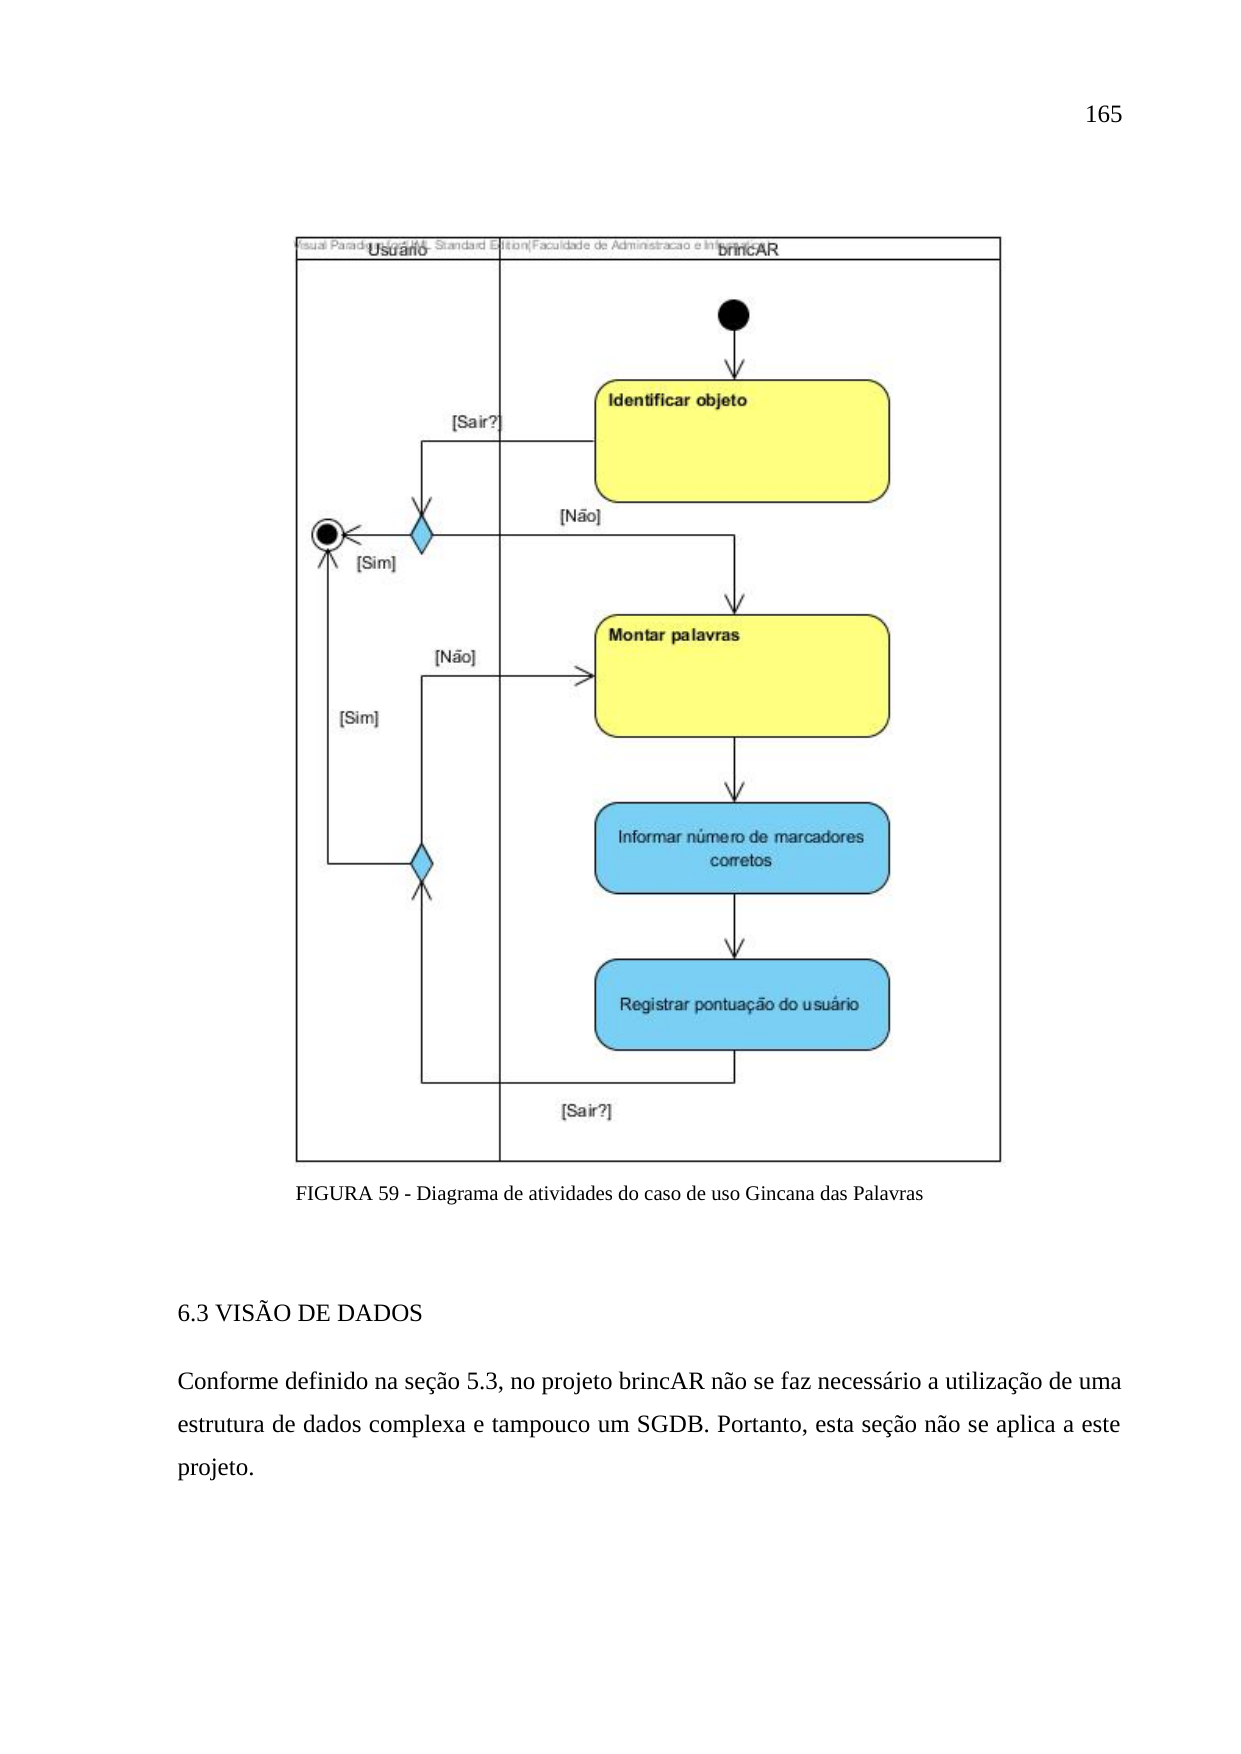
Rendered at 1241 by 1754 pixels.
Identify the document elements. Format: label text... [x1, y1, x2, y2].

text FIGURA 59 - Diagrama de atividades do caso de uso Gincana das Palavras [295, 1181, 1122, 1205]
picture [293, 235, 1006, 1167]
subtitle 6.3 Visão de dados [177, 1298, 1122, 1327]
text Conforme definido na seção 5.3, no projeto brincAR não se faz necessário a utilização de uma estrutura de dados complexa e tampouco um SGDB. Portanto, esta seção não se aplica a este projeto. [177, 1366, 1122, 1481]
